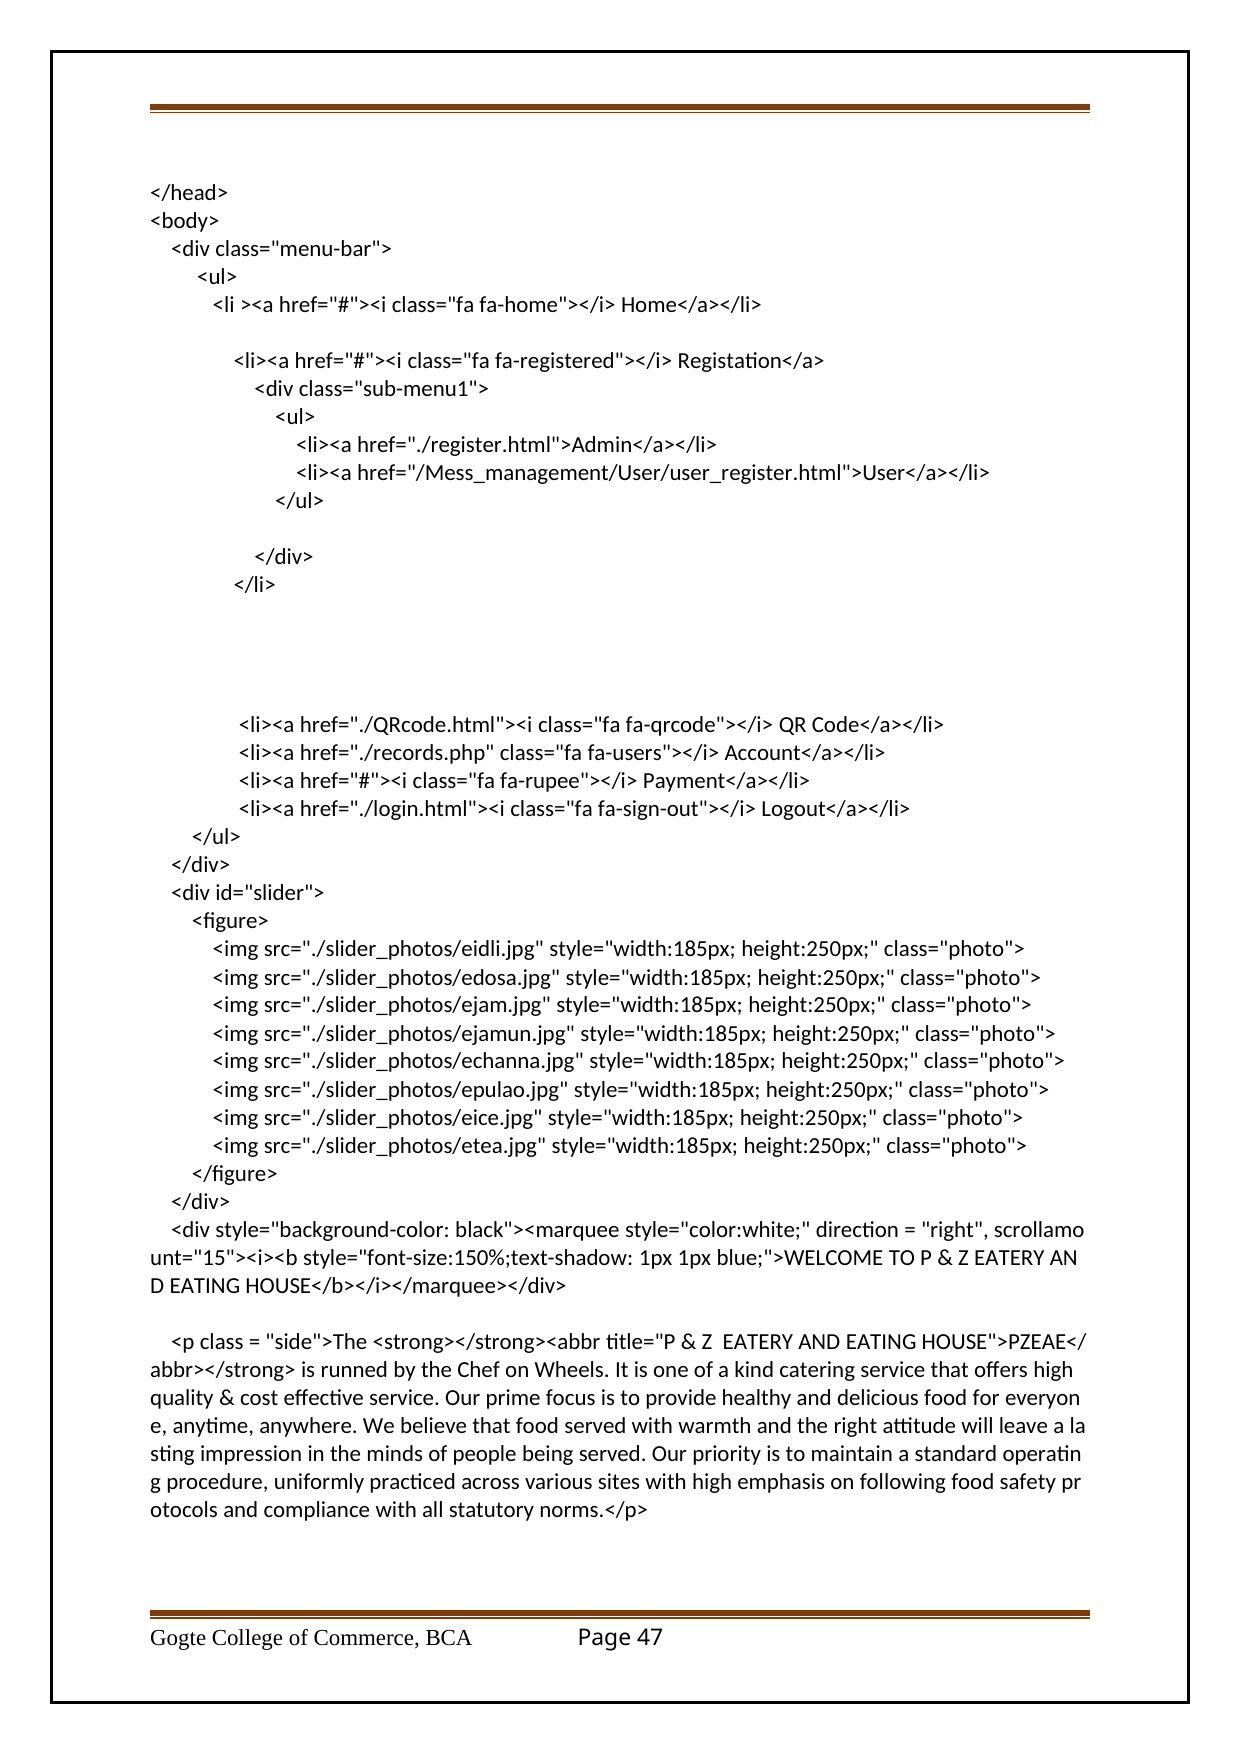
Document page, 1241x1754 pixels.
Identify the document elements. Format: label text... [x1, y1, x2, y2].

text </head> [150, 178, 1090, 206]
text <li><a href="./records.php" class="fa fa-users"></i> Account</a></li> [150, 738, 1090, 766]
text <ul> [150, 262, 1090, 290]
text <ul> [150, 402, 1090, 430]
text </ul> [150, 822, 1090, 851]
text <li ><a href="#"><i class="fa fa-home"></i> Home</a></li> [150, 290, 1090, 318]
text <img src="./slider_photos/ejamun.jpg" style="width:185px; height:250px;" class="photo"> [150, 1019, 1090, 1047]
text <li><a href="./register.html">Admin</a></li> [150, 430, 1090, 458]
text <div class="sub-menu1"> [150, 374, 1090, 402]
text <p class = "side">The <strong></strong><abbr title="P & Z EATERY AND EATING HOUSE">PZEAE</abbr></strong> is runned by the Chef on Wheels. It is one of a kind catering service that offers high quality & cost effective service. Our prime focus is to provide healthy and delicious food for everyone, anytime, anywhere. We believe that food served with warmth and the right attitude will leave a lasting impression in the minds of people being served. Our priority is to maintain a standard operating procedure, uniformly practiced across various sites with high emphasis on following food safety protocols and compliance with all statutory norms.</p> [150, 1327, 1090, 1523]
text <img src="./slider_photos/eidli.jpg" style="width:185px; height:250px;" class="photo"> [150, 934, 1090, 963]
text <li><a href="./login.html"><i class="fa fa-sign-out"></i> Logout</a></li> [150, 794, 1090, 822]
text <img src="./slider_photos/ejam.jpg" style="width:185px; height:250px;" class="photo"> [150, 991, 1090, 1019]
text <img src="./slider_photos/epulao.jpg" style="width:185px; height:250px;" class="photo"> [150, 1075, 1090, 1103]
text <div style="background-color: black"><marquee style="color:white;" direction = "right", scrollamount="15"><i><b style="font-size:150%;text-shadow: 1px 1px blue;">WELCOME TO P & Z EATERY AND EATING HOUSE</b></i></marquee></div> [150, 1215, 1090, 1299]
text <figure> [150, 907, 1090, 934]
text <div id="slider"> [150, 878, 1090, 907]
text <img src="./slider_photos/etea.jpg" style="width:185px; height:250px;" class="photo"> [150, 1131, 1090, 1159]
text </div> [150, 1187, 1090, 1215]
text <li><a href="#"><i class="fa fa-rupee"></i> Payment</a></li> [150, 766, 1090, 794]
text </li> [150, 570, 1090, 598]
text <img src="./slider_photos/eice.jpg" style="width:185px; height:250px;" class="photo"> [150, 1103, 1090, 1131]
text <div class="menu-bar"> [150, 234, 1090, 262]
text </ul> [150, 486, 1090, 514]
text </div> [150, 542, 1090, 570]
text <img src="./slider_photos/echanna.jpg" style="width:185px; height:250px;" class="photo"> [150, 1047, 1090, 1075]
text </figure> [150, 1159, 1090, 1187]
text <img src="./slider_photos/edosa.jpg" style="width:185px; height:250px;" class="photo"> [150, 963, 1090, 991]
text <body> [150, 206, 1090, 234]
text <li><a href="./QRcode.html"><i class="fa fa-qrcode"></i> QR Code</a></li> [150, 710, 1090, 738]
text </div> [150, 851, 1090, 878]
text <li><a href="/Mess_management/User/user_register.html">User</a></li> [150, 458, 1090, 486]
text <li><a href="#"><i class="fa fa-registered"></i> Registation</a> [150, 346, 1090, 374]
